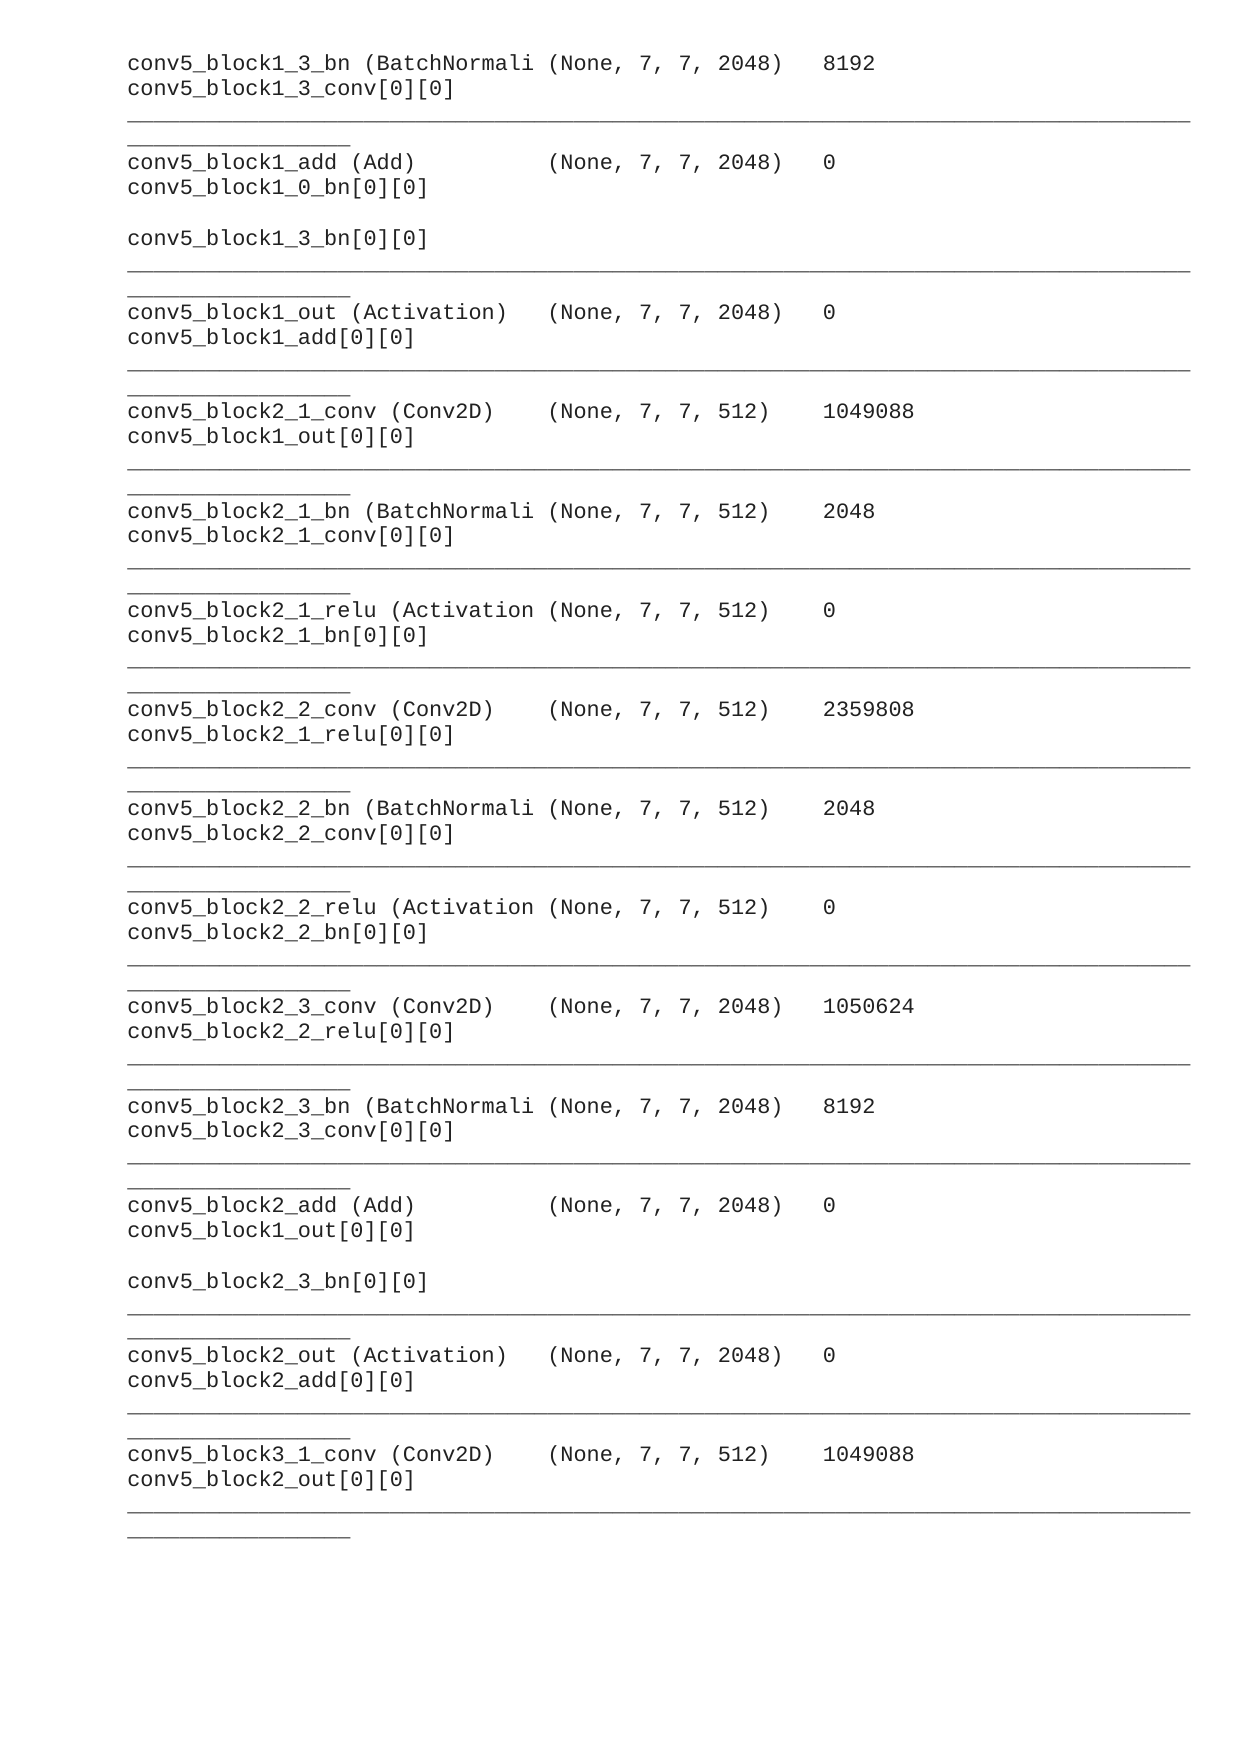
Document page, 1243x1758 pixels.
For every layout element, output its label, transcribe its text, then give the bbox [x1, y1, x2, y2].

text conv5_block2_2_bn (BatchNormali (None, 7, 7, 512) 2048 conv5_block2_2_conv[0][0] [127, 797, 1191, 847]
text __________________________________________________________________________________________________ [350, 847, 1191, 897]
text conv5_block2_3_bn (BatchNormali (None, 7, 7, 2048) 8192 conv5_block2_3_conv[0][0] [455, 1095, 1191, 1144]
text conv5_block1_out (Activation) (None, 7, 7, 2048) 0 conv5_block1_add[0][0] [416, 302, 1191, 351]
text conv5_block2_2_relu (Activation (None, 7, 7, 512) 0 conv5_block2_2_bn[0][0] [429, 897, 1191, 946]
text conv5_block3_1_conv (Conv2D) (None, 7, 7, 512) 1049088 conv5_block2_out[0][0] [127, 1443, 1191, 1493]
text conv5_block1_3_bn (BatchNormali (None, 7, 7, 2048) 8192 conv5_block1_3_conv[0][0] [455, 52, 1191, 102]
text __________________________________________________________________________________________________ [350, 946, 1191, 996]
text __________________________________________________________________________________________________ [350, 1045, 1191, 1095]
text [350, 1493, 1191, 1543]
text __________________________________________________________________________________________________ [127, 649, 1191, 698]
text conv5_block2_out (Activation) (None, 7, 7, 2048) 0 conv5_block2_add[0][0] [416, 1344, 1191, 1394]
text __________________________________________________________________________________________________ [350, 252, 1191, 302]
text __________________________________________________________________________________________________ [350, 450, 1191, 500]
text conv5_block2_1_conv (Conv2D) (None, 7, 7, 512) 1049088 conv5_block1_out[0][0] [416, 401, 1191, 450]
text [350, 102, 1191, 151]
text conv5_block2_1_relu (Activation (None, 7, 7, 512) 0 conv5_block2_1_bn[0][0] [429, 599, 1191, 649]
text conv5_block1_3_bn[0][0] [127, 201, 1191, 252]
text __________________________________________________________________________________________________ [127, 1295, 1191, 1344]
text conv5_block2_2_conv (Conv2D) (None, 7, 7, 512) 2359808 conv5_block2_1_relu[0][0] [455, 698, 1191, 748]
text conv5_block2_3_bn[0][0] [127, 1244, 1191, 1295]
text conv5_block1_add (Add) (None, 7, 7, 2048) 0 conv5_block1_0_bn[0][0] [429, 151, 1191, 201]
text __________________________________________________________________________________________________ [127, 1144, 1191, 1194]
text __________________________________________________________________________________________________ [350, 748, 1191, 797]
text __________________________________________________________________________________________________ [127, 549, 1191, 599]
text __________________________________________________________________________________________________ [350, 351, 1191, 401]
text __________________________________________________________________________________________________ [350, 1394, 1191, 1443]
text conv5_block2_3_conv (Conv2D) (None, 7, 7, 2048) 1050624 conv5_block2_2_relu[0][0] [455, 996, 1191, 1045]
text conv5_block2_add (Add) (None, 7, 7, 2048) 0 conv5_block1_out[0][0] [416, 1194, 1191, 1244]
text conv5_block2_1_bn (BatchNormali (None, 7, 7, 512) 2048 conv5_block2_1_conv[0][0] [455, 500, 1191, 549]
